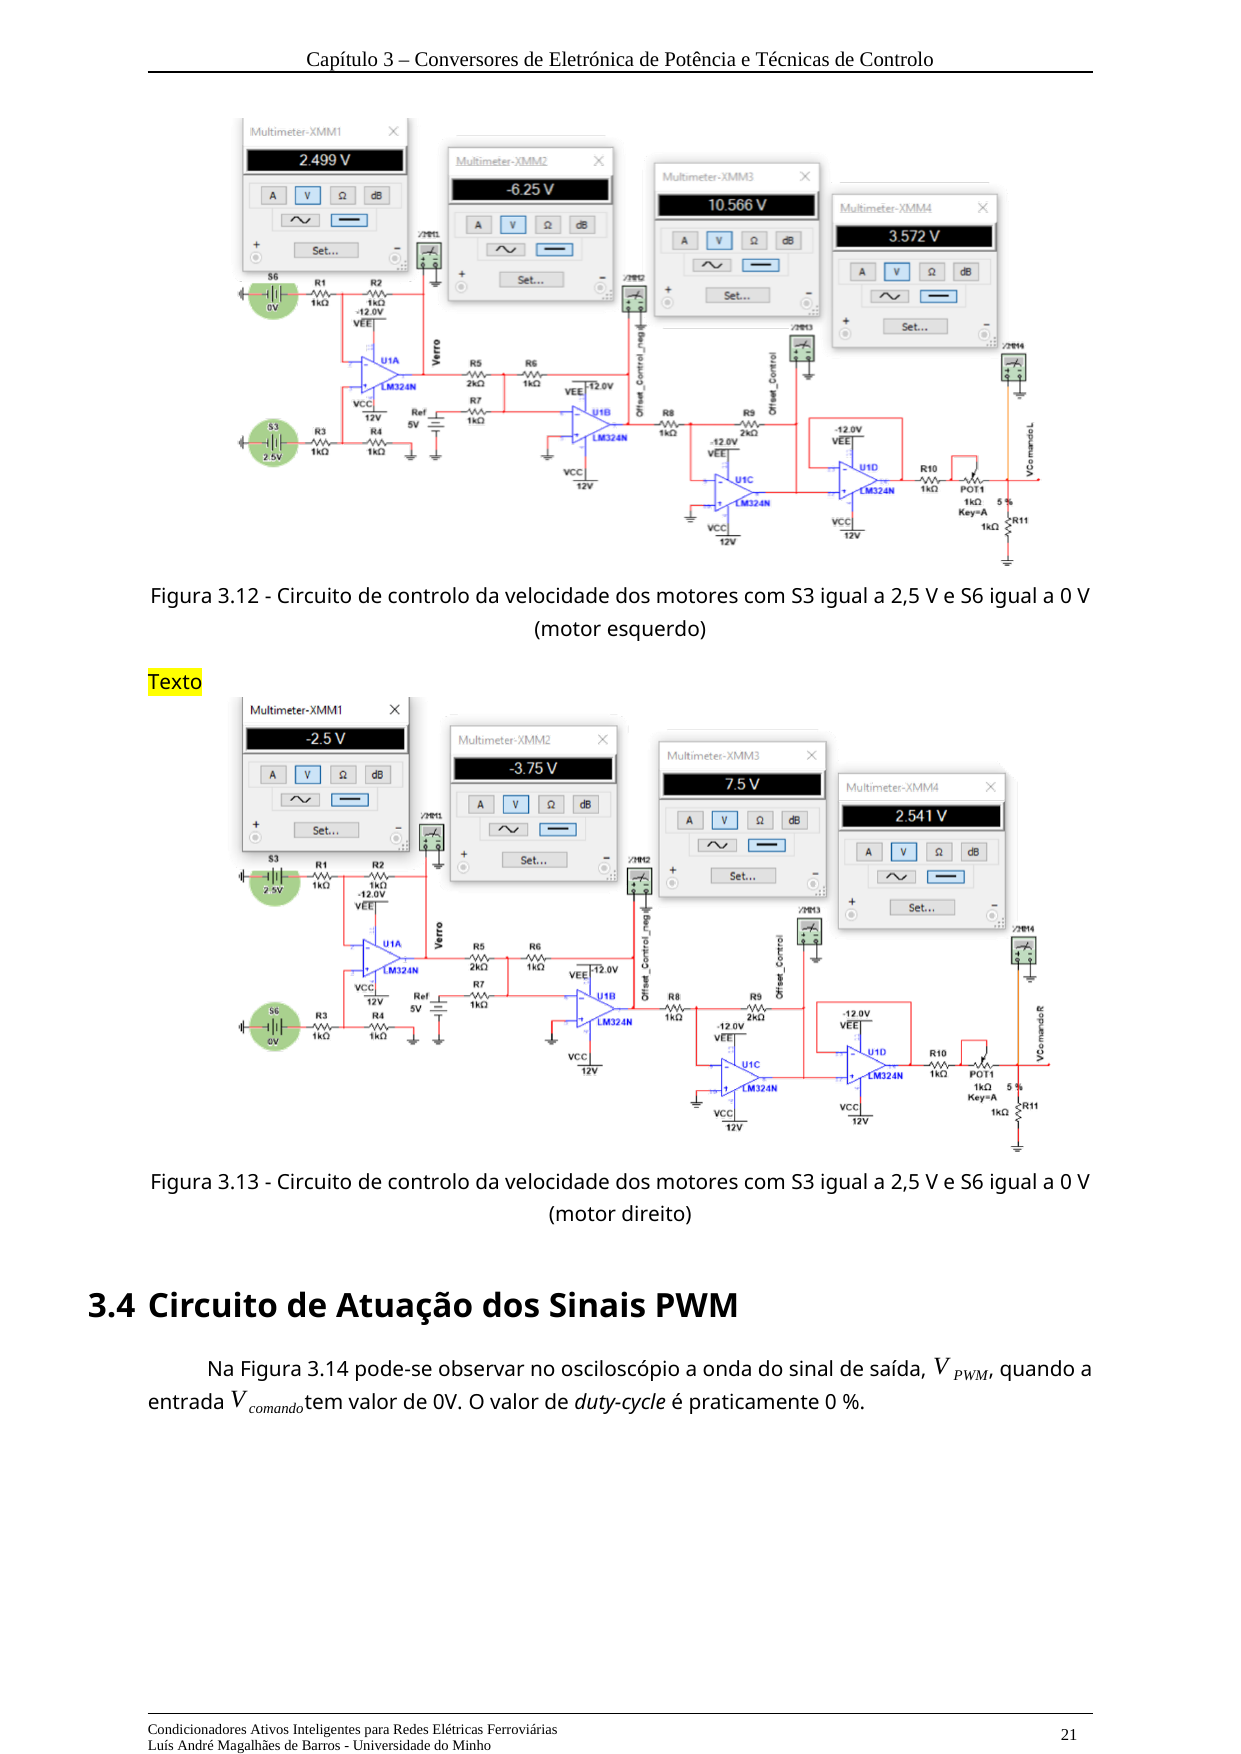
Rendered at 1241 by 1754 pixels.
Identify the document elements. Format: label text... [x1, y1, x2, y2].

picture [147, 697, 1093, 1155]
subtitle Circuito de Atuação dos Sinais PWM [88, 1282, 1092, 1328]
picture [147, 118, 1093, 569]
text Texto [148, 667, 1092, 696]
